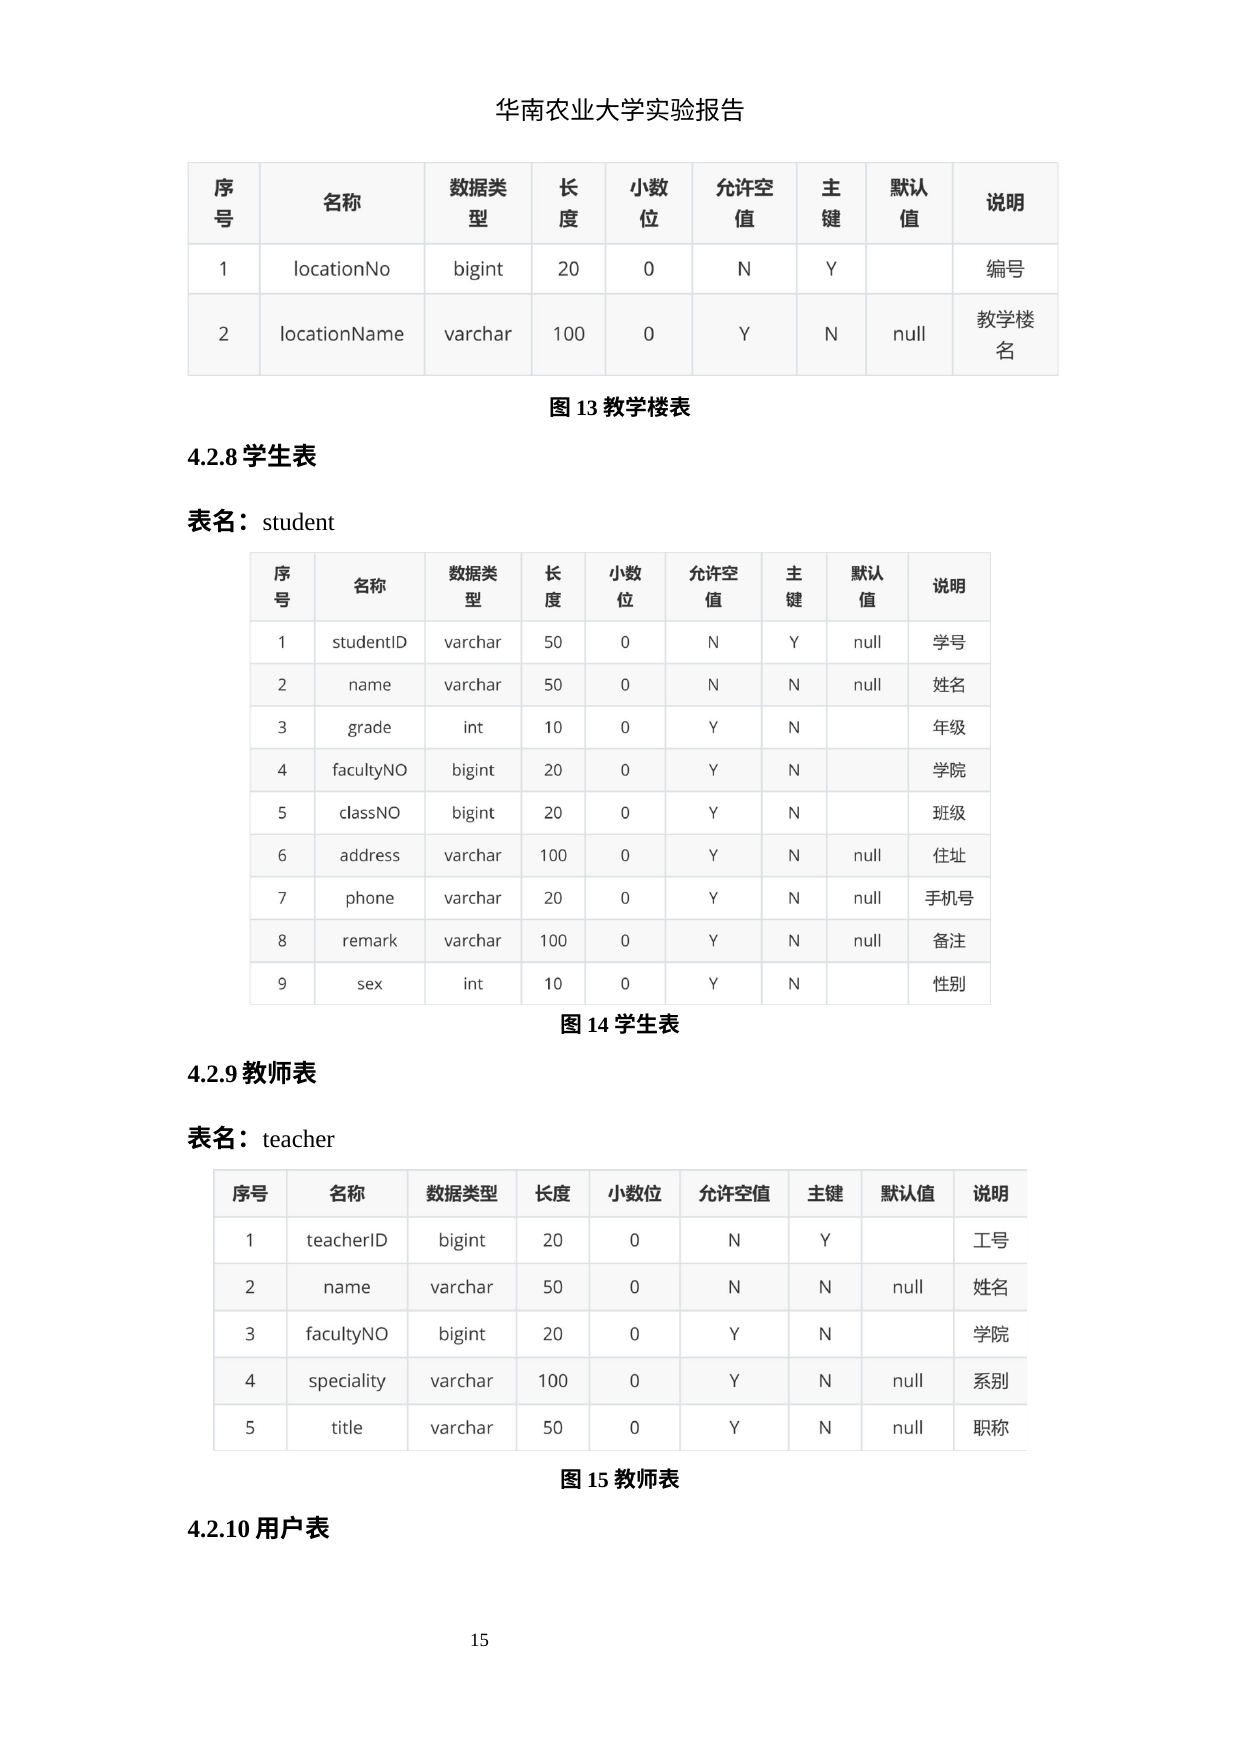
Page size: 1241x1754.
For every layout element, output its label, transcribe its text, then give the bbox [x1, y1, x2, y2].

picture [213, 1169, 1028, 1451]
text 4.2.9教师表 [187, 1039, 1053, 1104]
text 图15 教师表 [187, 1462, 1053, 1494]
picture [187, 162, 1059, 376]
text 图13 教学楼表 [187, 389, 1053, 422]
text 4.2.8学生表 [187, 422, 1053, 487]
text 表名：teacher [187, 1104, 1053, 1169]
text 图14 学生表 [187, 1007, 1053, 1039]
text 4.2.10用户表 [187, 1494, 1053, 1559]
picture [249, 552, 991, 1005]
text 表名：student [187, 487, 1053, 552]
